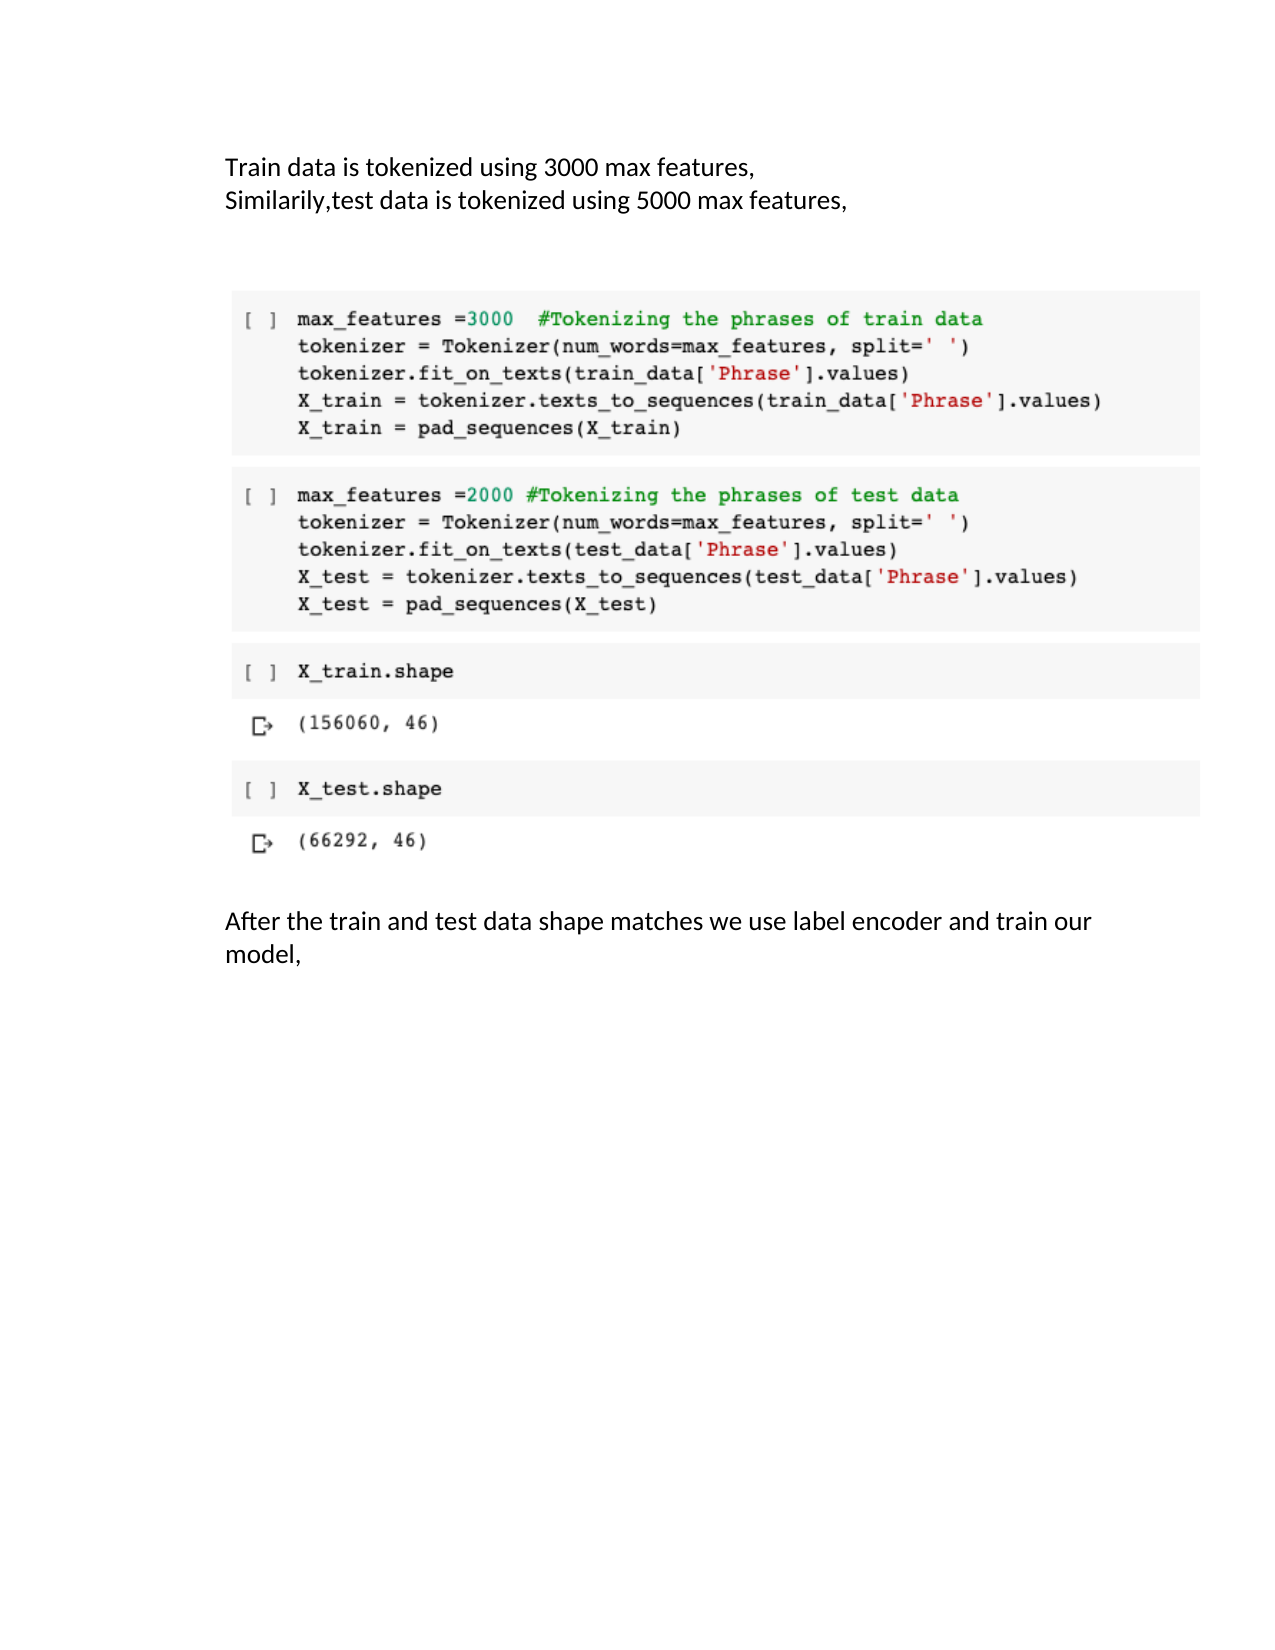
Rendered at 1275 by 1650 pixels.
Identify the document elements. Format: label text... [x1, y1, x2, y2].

list After the train and test data shape matches we use label encoder and train our model, [225, 904, 1125, 970]
picture [225, 282, 1200, 871]
list Similarily,test data is tokenized using 5000 max features, [225, 183, 1125, 216]
list Train data is tokenized using 3000 max features, [225, 150, 1125, 183]
